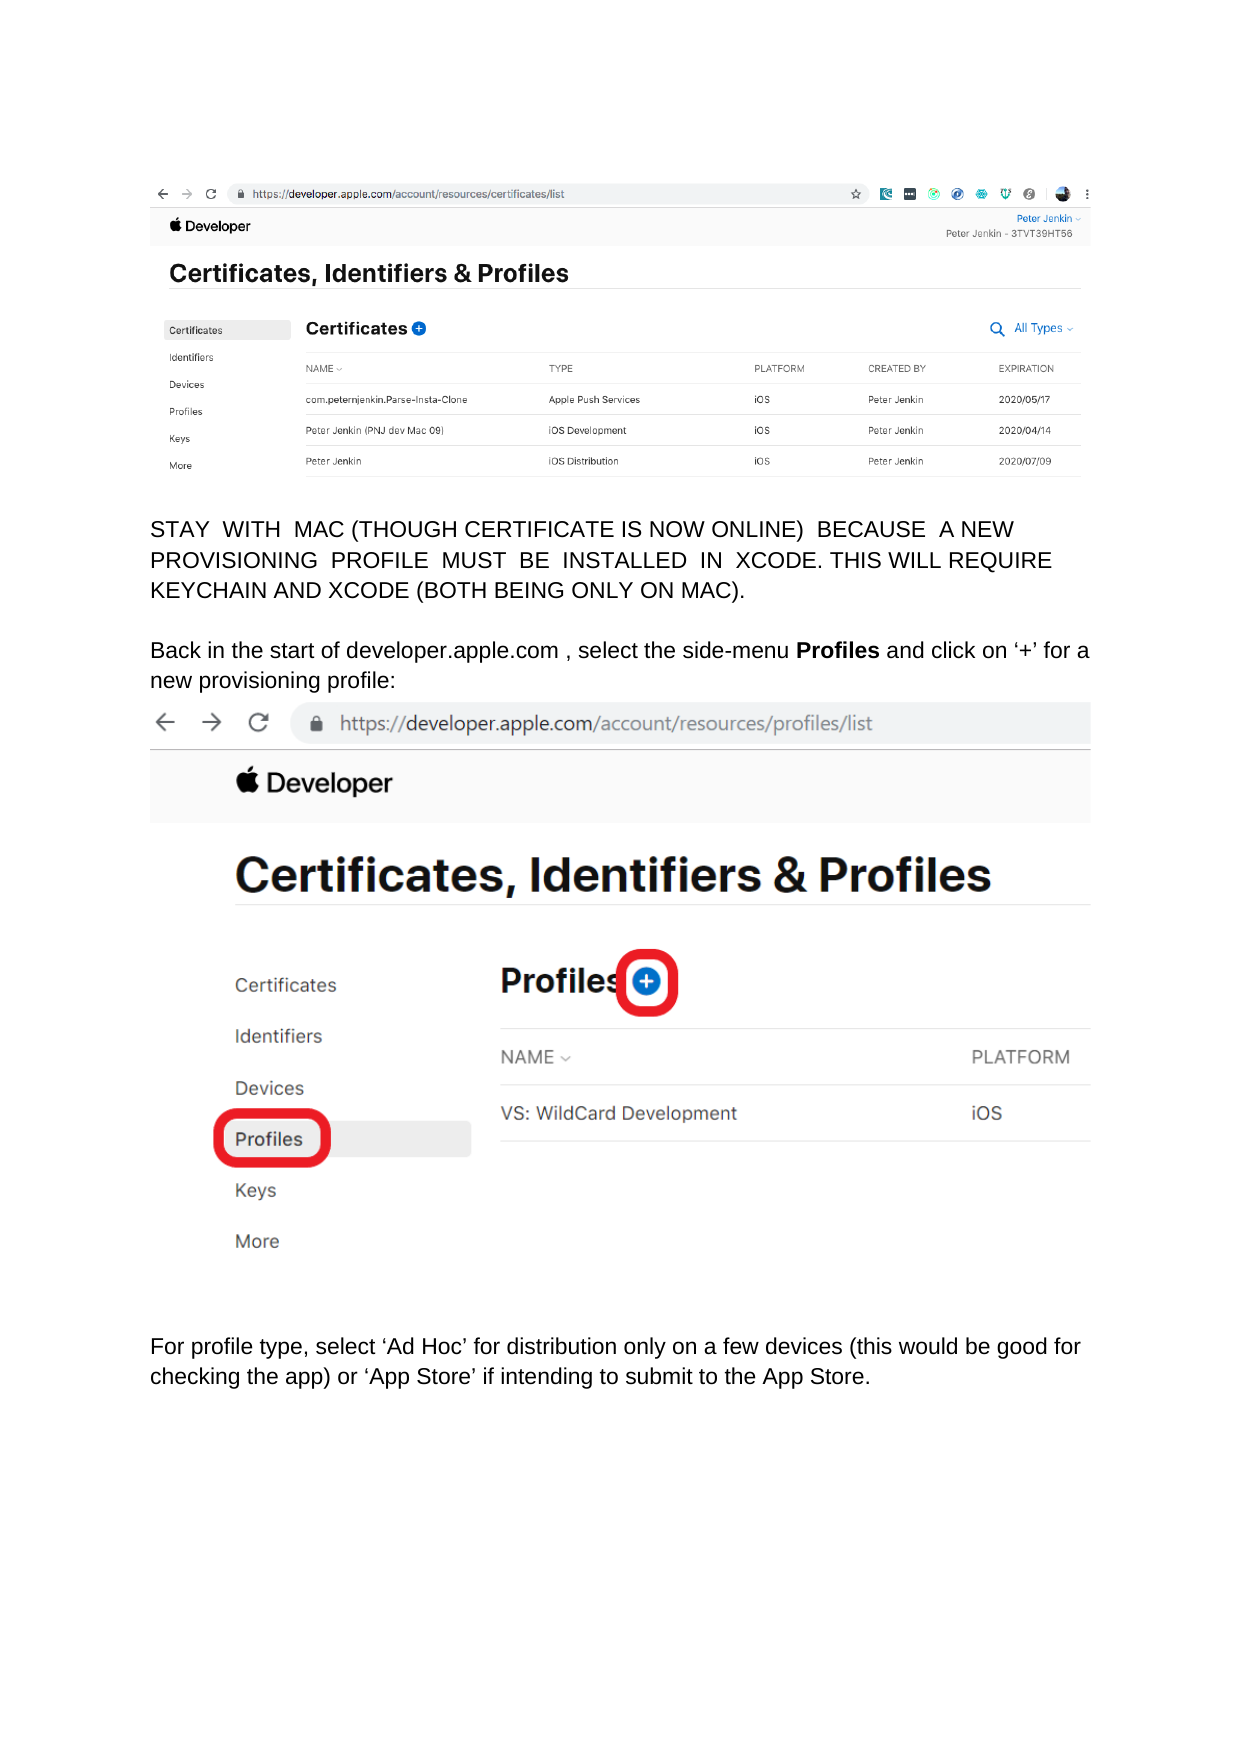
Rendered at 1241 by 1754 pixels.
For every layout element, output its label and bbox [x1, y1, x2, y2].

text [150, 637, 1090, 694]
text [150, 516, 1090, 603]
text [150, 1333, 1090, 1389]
picture [150, 180, 1091, 483]
picture [150, 697, 1091, 1329]
